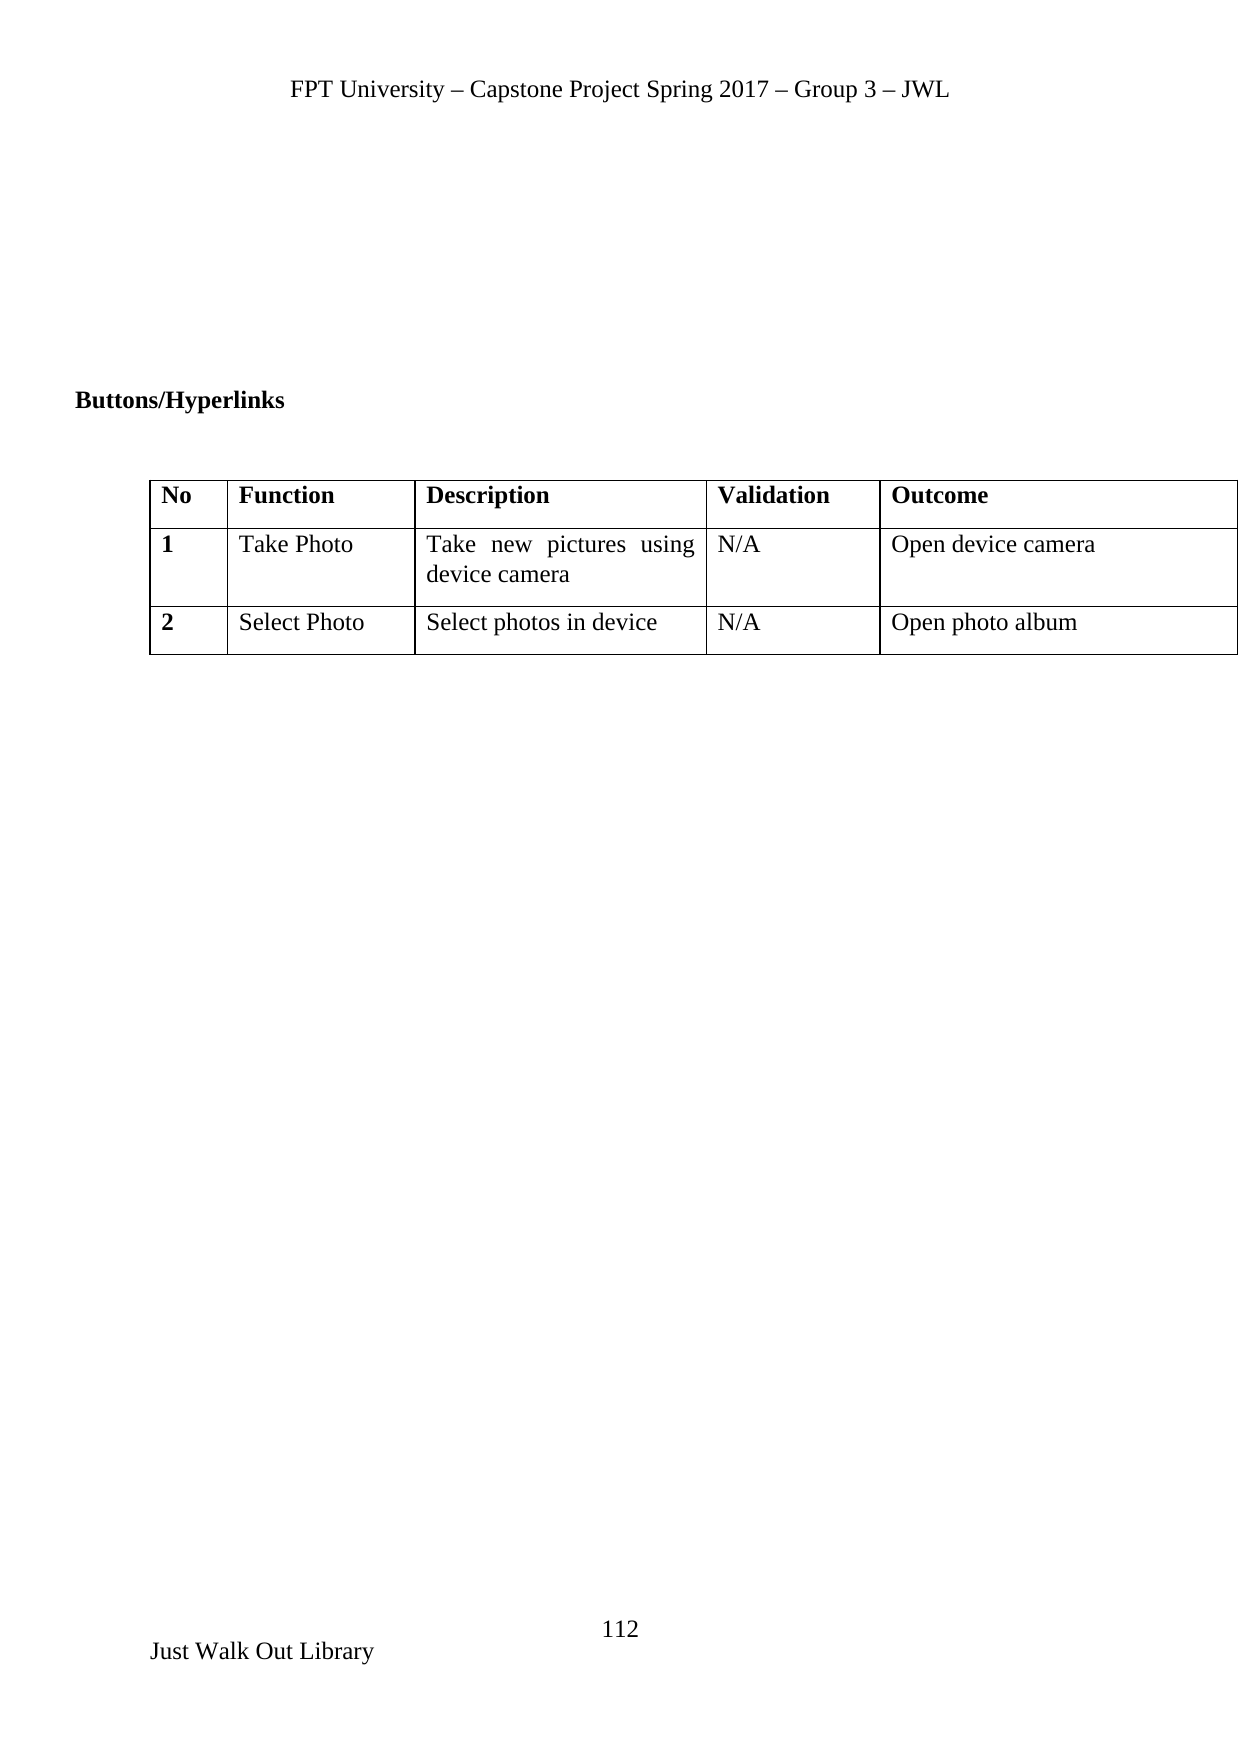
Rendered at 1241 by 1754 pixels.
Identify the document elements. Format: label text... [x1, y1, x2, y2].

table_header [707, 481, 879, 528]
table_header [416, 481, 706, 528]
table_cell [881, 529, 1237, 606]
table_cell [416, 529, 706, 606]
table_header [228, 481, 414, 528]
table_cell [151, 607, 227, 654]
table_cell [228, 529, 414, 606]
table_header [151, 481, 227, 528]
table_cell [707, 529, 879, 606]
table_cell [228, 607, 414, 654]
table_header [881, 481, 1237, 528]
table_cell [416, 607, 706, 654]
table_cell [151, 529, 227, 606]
text Buttons/Hyperlinks [75, 385, 1090, 414]
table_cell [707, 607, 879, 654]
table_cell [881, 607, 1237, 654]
